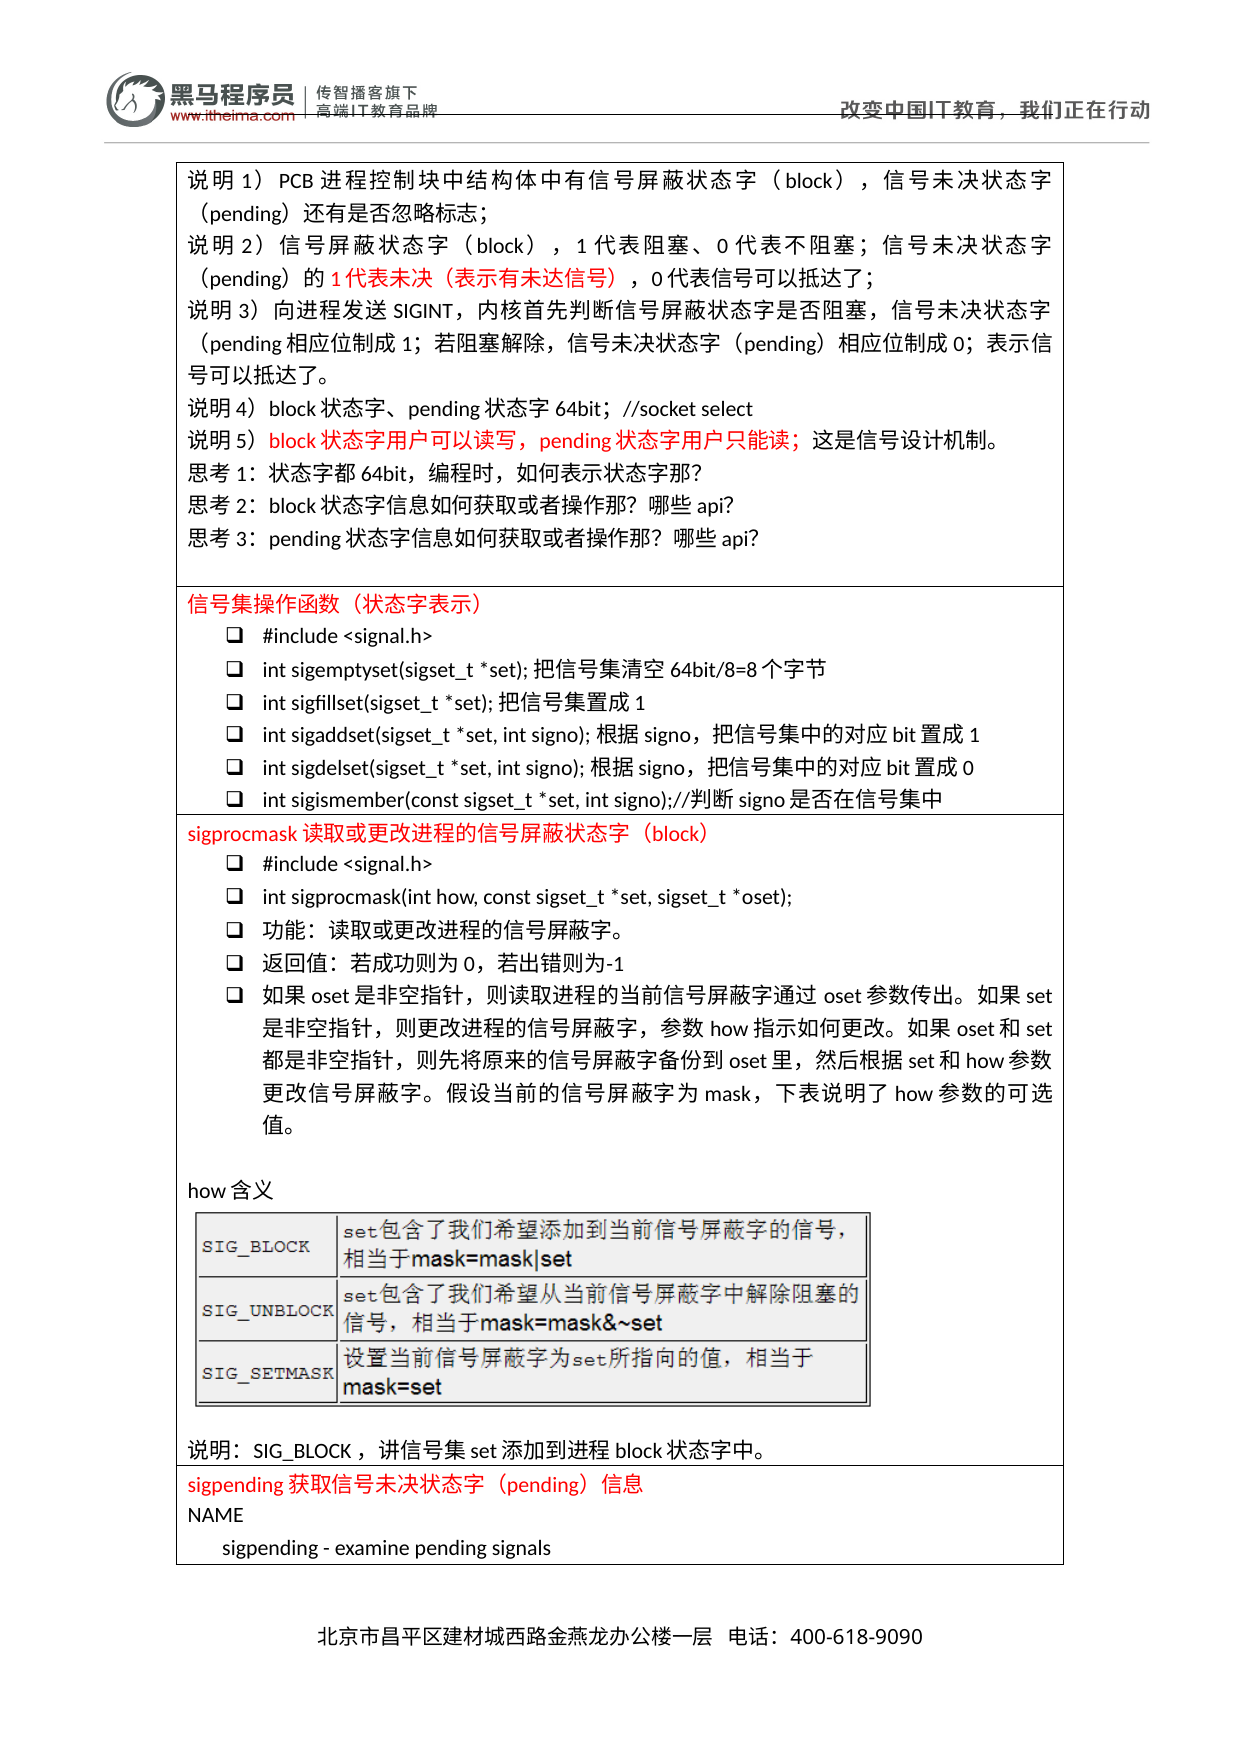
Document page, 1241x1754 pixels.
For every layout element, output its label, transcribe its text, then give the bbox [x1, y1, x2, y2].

picture [0, 1, 1241, 151]
table_cell 信号集操作函数（状态字表示） #include <signal.h> int sigemptyset(sigset_t *set); 把信号集清空 64bit/8=8个字节 int sigfillset(sigset_t *set); 把信号集置成1 int sigaddset(sigset_t *set, int signo); 根据signo，把信号集中的对应bit置成1 int sigdelset(sigset_t *set, int signo); 根据signo，把信号集中的对应bit置成0 int sigismember(const sigset_t *set, int signo);//判断signo是否在信号集中 [177, 587, 1063, 814]
table_cell sigprocmask读取或更改进程的信号屏蔽状态字（block） #include <signal.h> int sigprocmask(int how, const sigset_t *set, sigset_t *oset); 功能：读取或更改进程的信号屏蔽字。 返回值：若成功则为0，若出错则为-1 如果oset是非空指针，则读取进程的当前信号屏蔽字通过oset参数传出。如果set是非空指针，则更改进程的信号屏蔽字，参数how指示如何更改。如果oset和set都是非空指针，则先将原来的信号屏蔽字备份到oset里，然后根据set和how参数更改信号屏蔽字。假设当前的信号屏蔽字为mask，下表说明了how参数的可选值。 how含义 说明：SIG_BLOCK ，讲信号集set添加到进程block状态字中。 [177, 815, 1063, 1465]
picture [187, 1205, 878, 1414]
